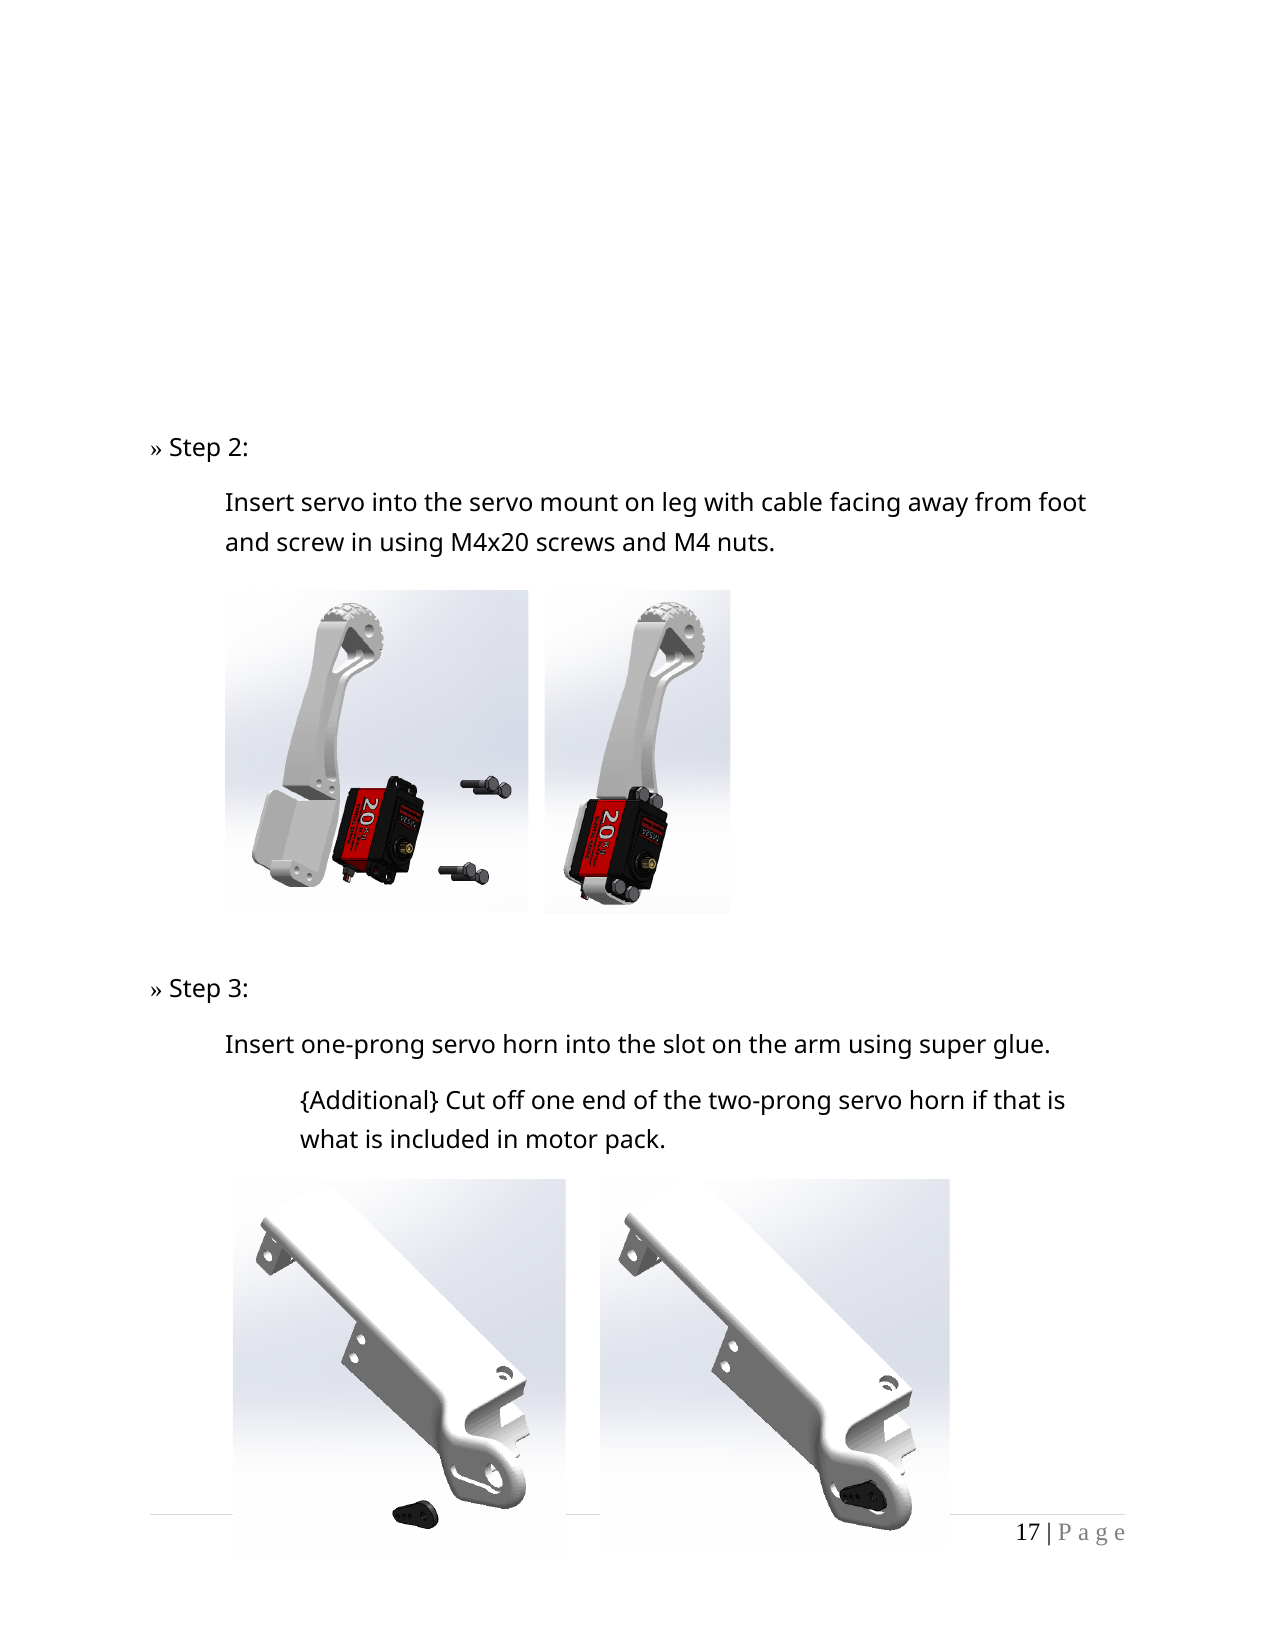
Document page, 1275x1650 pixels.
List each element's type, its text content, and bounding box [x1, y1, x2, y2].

text {Additional} Cut off one end of the two-prong servo horn if that is what is included in motor pack. [300, 1082, 1125, 1156]
text Insert one-prong servo horn into the slot on the arm using super glue. [225, 1027, 1125, 1061]
text » Step 2: [150, 429, 1125, 463]
text » Step 3: [150, 971, 1125, 1005]
text Insert servo into the servo mount on leg with cable facing away from foot and screw in using M4x20 screws and M4 nuts. [225, 485, 1125, 558]
picture [544, 590, 731, 914]
picture [600, 1179, 950, 1547]
picture [225, 590, 529, 912]
picture [232, 1179, 566, 1559]
